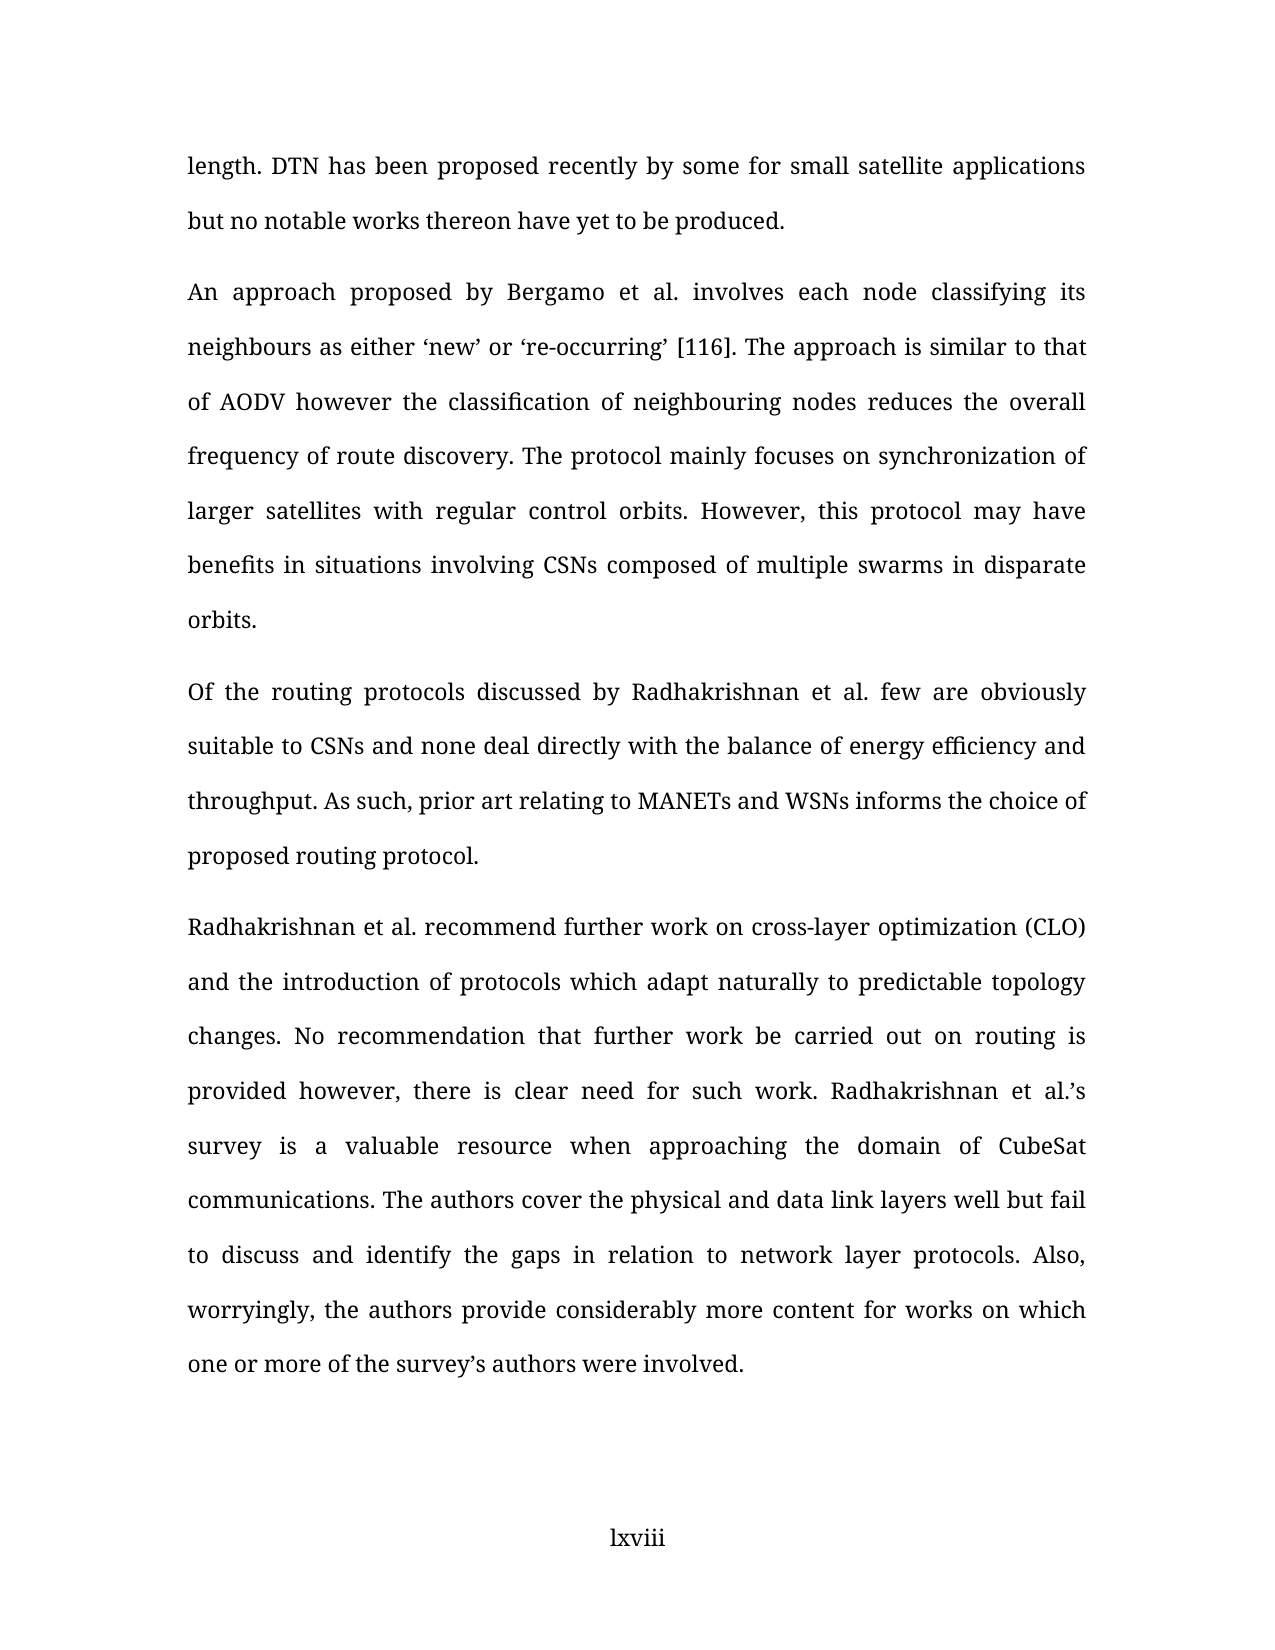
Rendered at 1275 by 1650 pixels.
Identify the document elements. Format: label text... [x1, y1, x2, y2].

text An approach proposed by Bergamo et al. involves each node classifying its neighbours as either ‘new’ or ‘re-occurring’ [116]. The approach is similar to that of AODV however the classification of neighbouring nodes reduces the overall frequency of route discovery. The protocol mainly focuses on synchronization of larger satellites with regular control orbits. However, this protocol may have benefits in situations involving CSNs composed of multiple swarms in disparate orbits. [187, 276, 1087, 635]
text Of the routing protocols discussed by Radhakrishnan et al. few are obviously suitable to CSNs and none deal directly with the balance of energy efficiency and throughput. As such, prior art relating to MANETs and WSNs informs the choice of proposed routing protocol. [187, 676, 1087, 871]
text Radhakrishnan et al. recommend further work on cross-layer optimization (CLO) and the introduction of protocols which adapt naturally to predictable topology changes. No recommendation that further work be carried out on routing is provided however, there is clear need for such work. Radhakrishnan et al.’s survey is a valuable resource when approaching the domain of CubeSat communications. The authors cover the physical and data link layers well but fail to discuss and identify the gaps in relation to network layer protocols. Also, worryingly, the authors provide considerably more content for works on which one or more of the survey’s authors were involved. [187, 911, 1087, 1380]
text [187, 150, 1087, 236]
